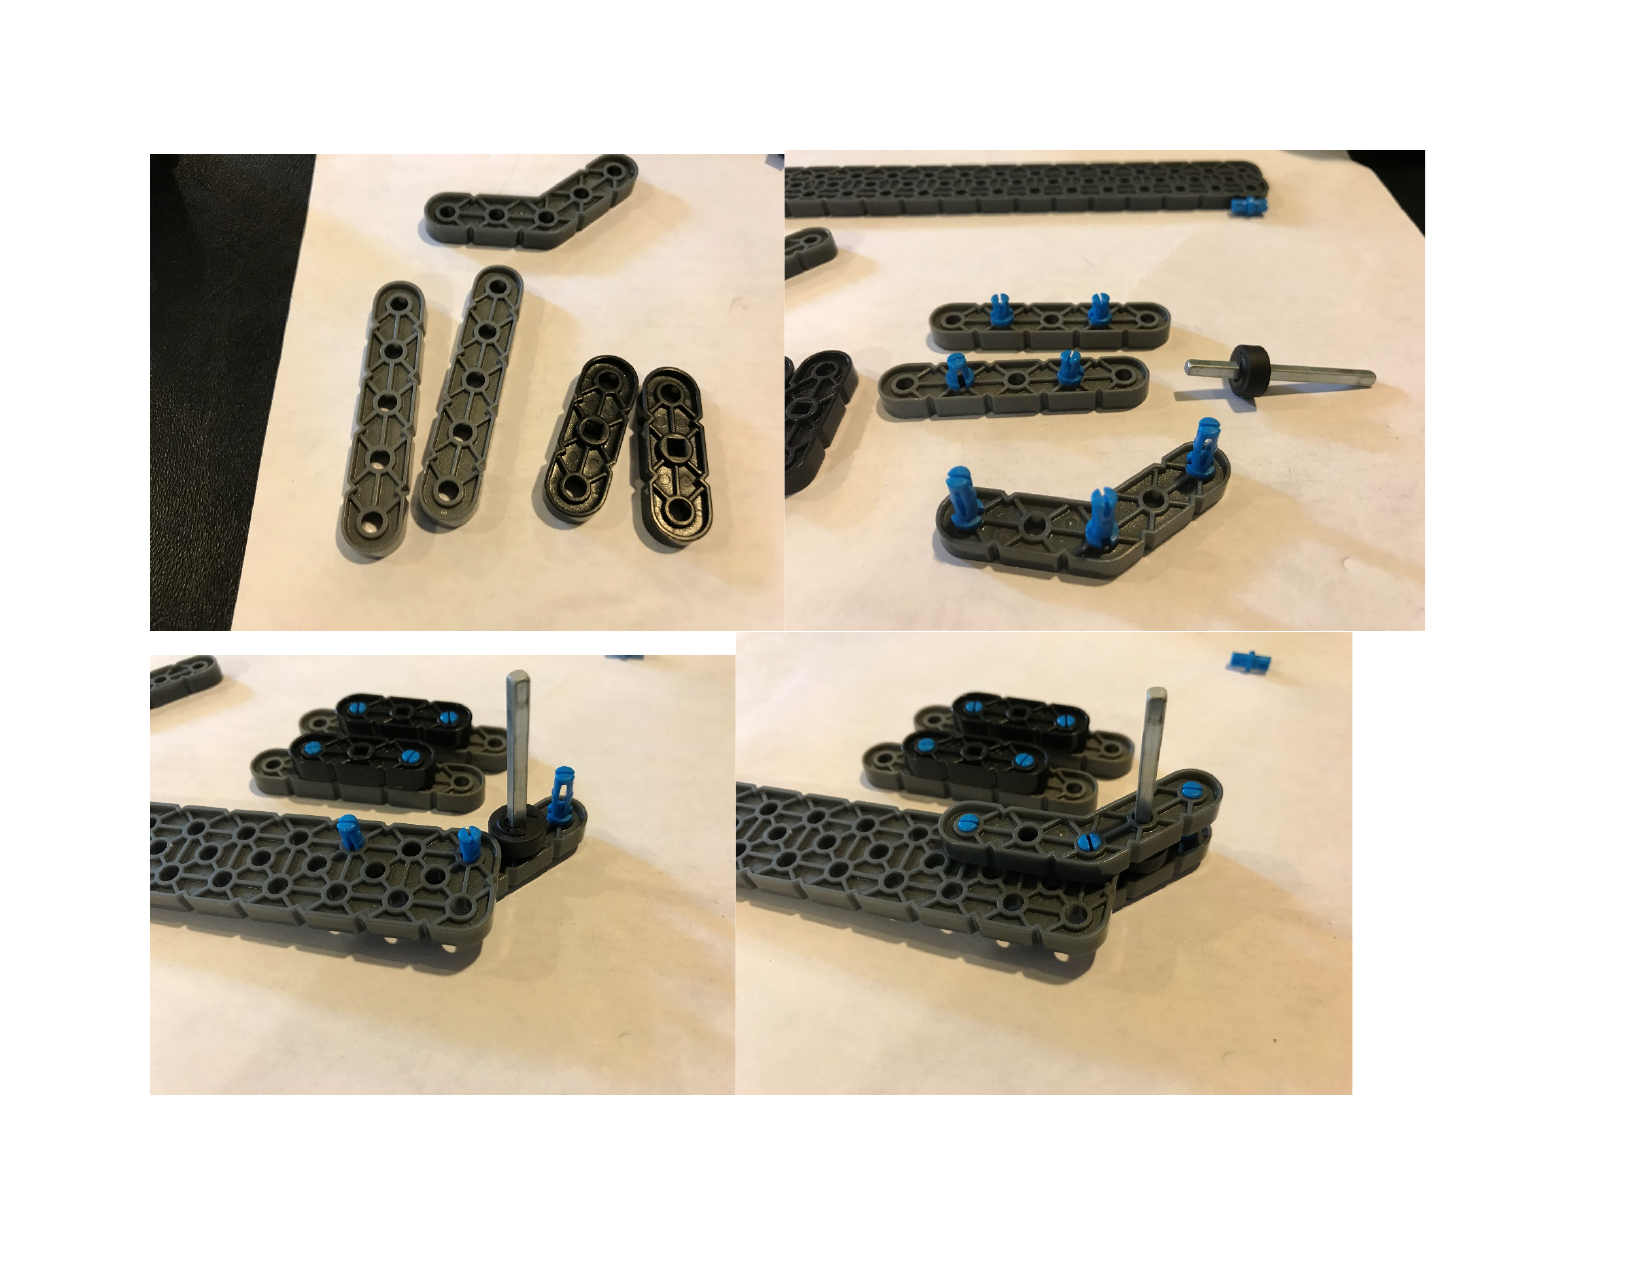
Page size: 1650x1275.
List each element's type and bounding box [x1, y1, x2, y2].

picture [150, 150, 1425, 631]
picture [150, 632, 1353, 1095]
